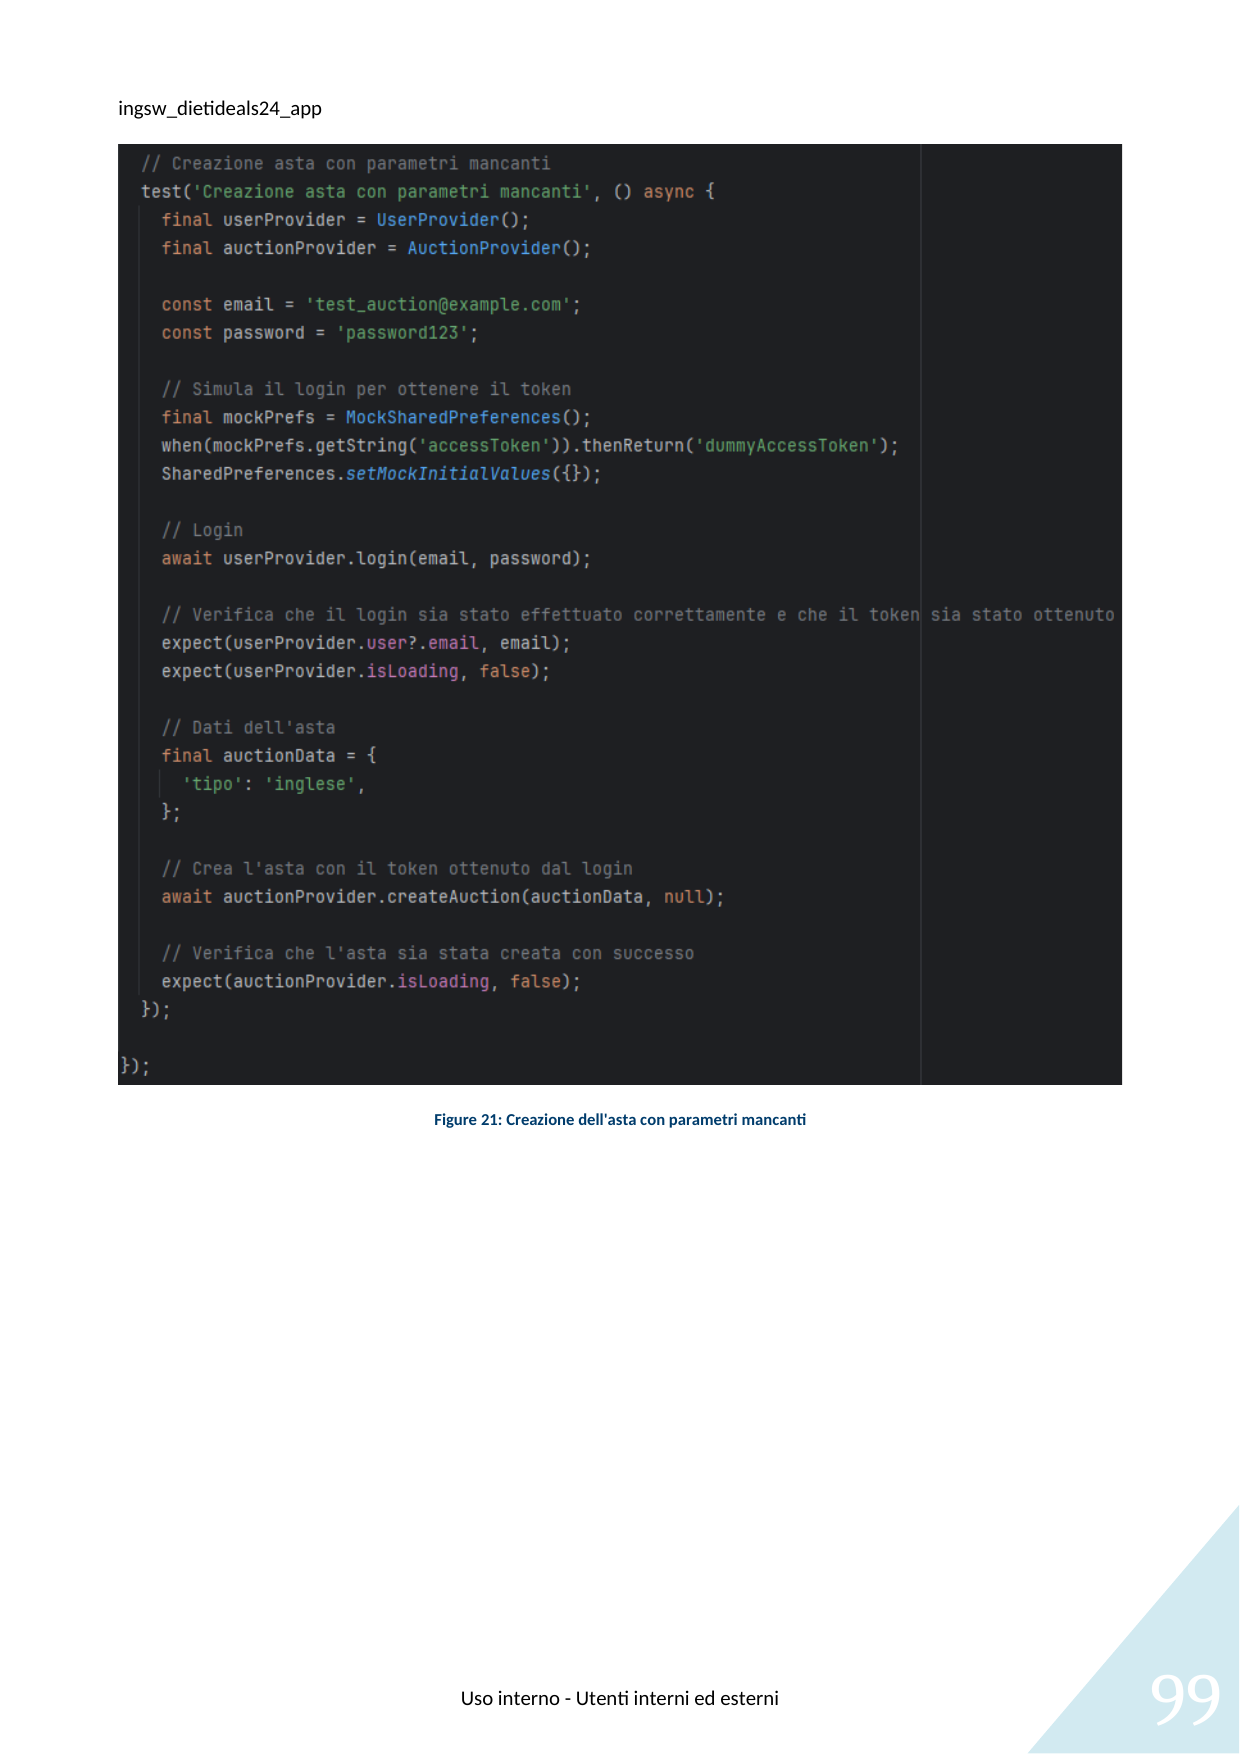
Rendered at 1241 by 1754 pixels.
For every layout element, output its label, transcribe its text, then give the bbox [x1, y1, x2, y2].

picture [118, 144, 1123, 1085]
